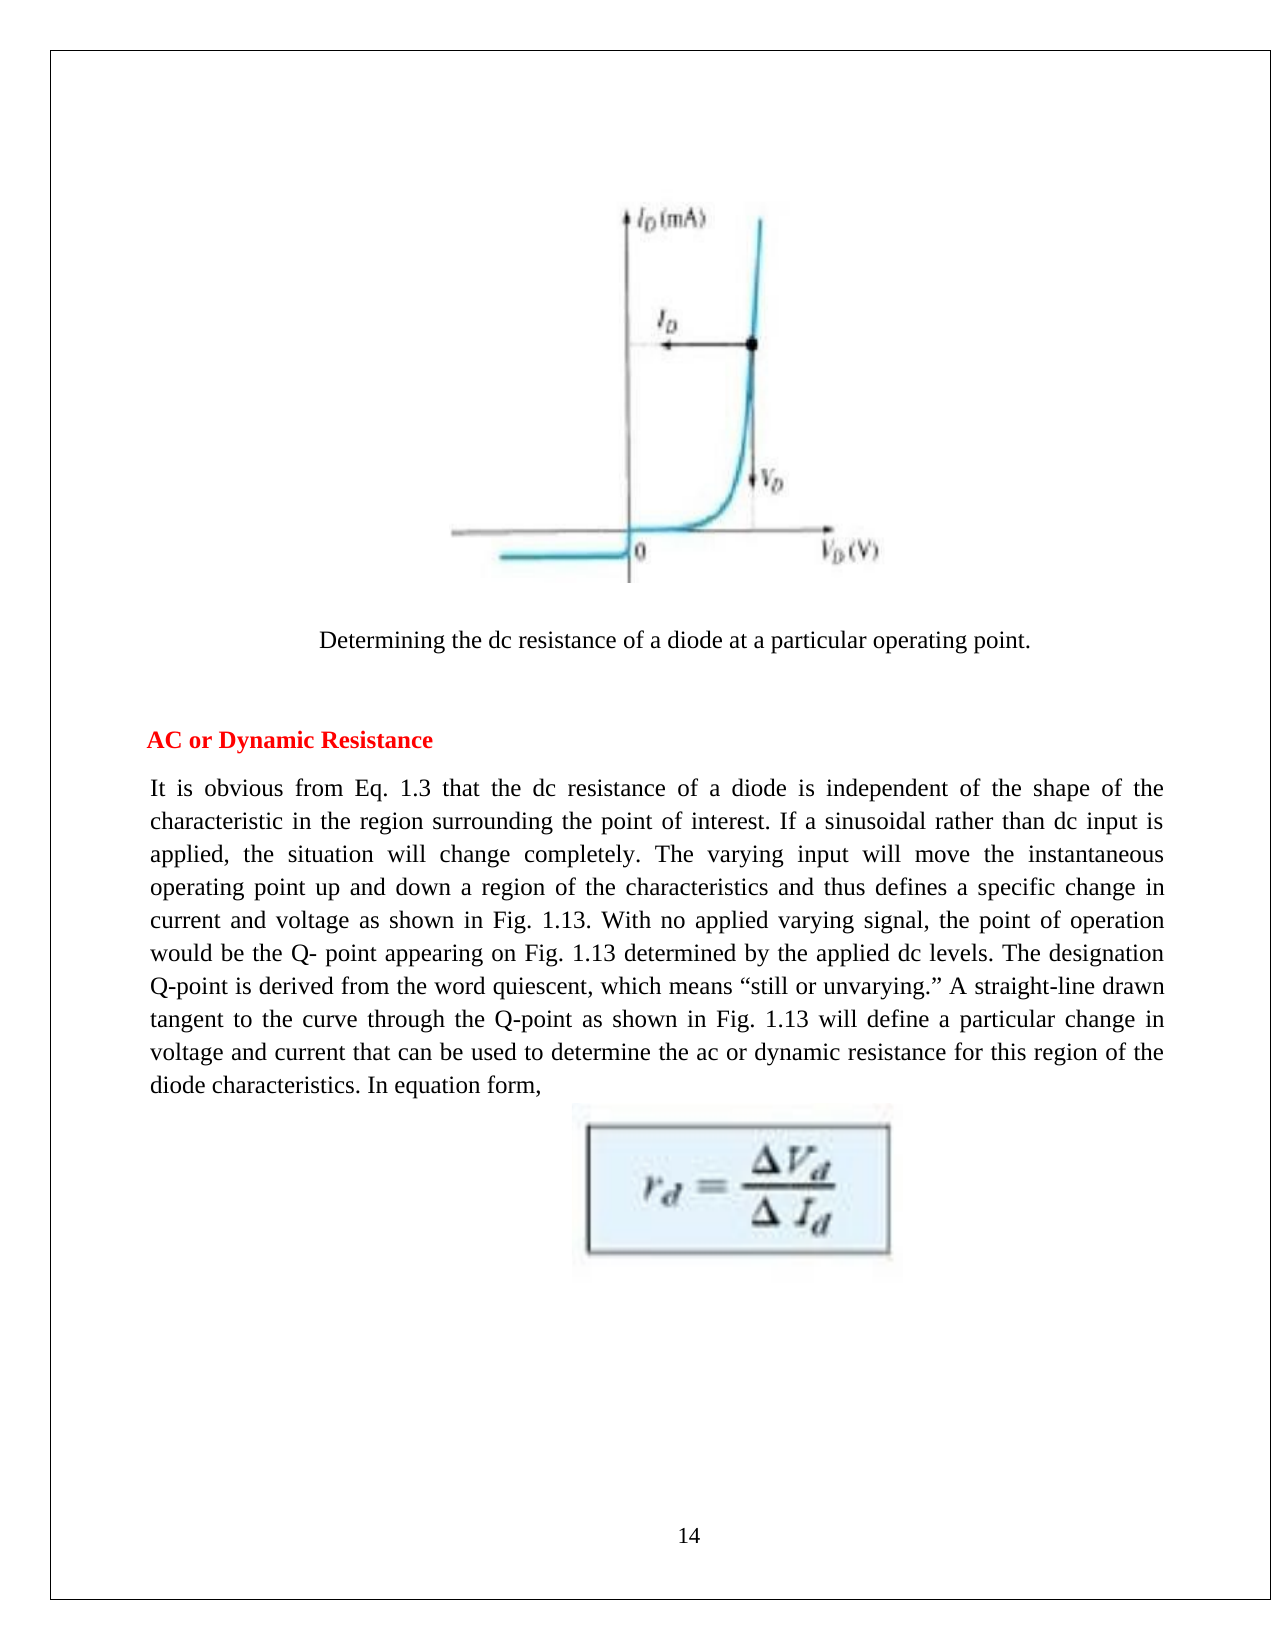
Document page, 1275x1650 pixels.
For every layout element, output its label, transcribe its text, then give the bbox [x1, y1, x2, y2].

text Determining the dc resistance of a diode at a particular operating point. [89, 625, 1260, 654]
text It is obvious from Eq. 1.3 that the dc resistance of a diode is independent of the shape of the characteristic in the region surrounding the point of interest. If a sinusoidal rather than dc input is applied, the situation will change completely. The varying input will move the instantaneous operating point up and down a region of the characteristics and thus defines a specific change in current and voltage as shown in Fig. 1.13. With no applied varying signal, the point of operation would be the Q- point appearing on Fig. 1.13 determined by the applied dc levels. The designation Q-point is derived from the word quiescent, which means “still or unvarying.” A straight-line drawn tangent to the curve through the Q-point as shown in Fig. 1.13 will define a particular change in voltage and current that can be used to determine the ac or dynamic resistance for this region of the diode characteristics. In equation form, [150, 773, 1166, 1099]
picture [571, 1103, 903, 1283]
picture [449, 189, 885, 583]
subtitle AC or Dynamic Resistance [146, 725, 1270, 754]
